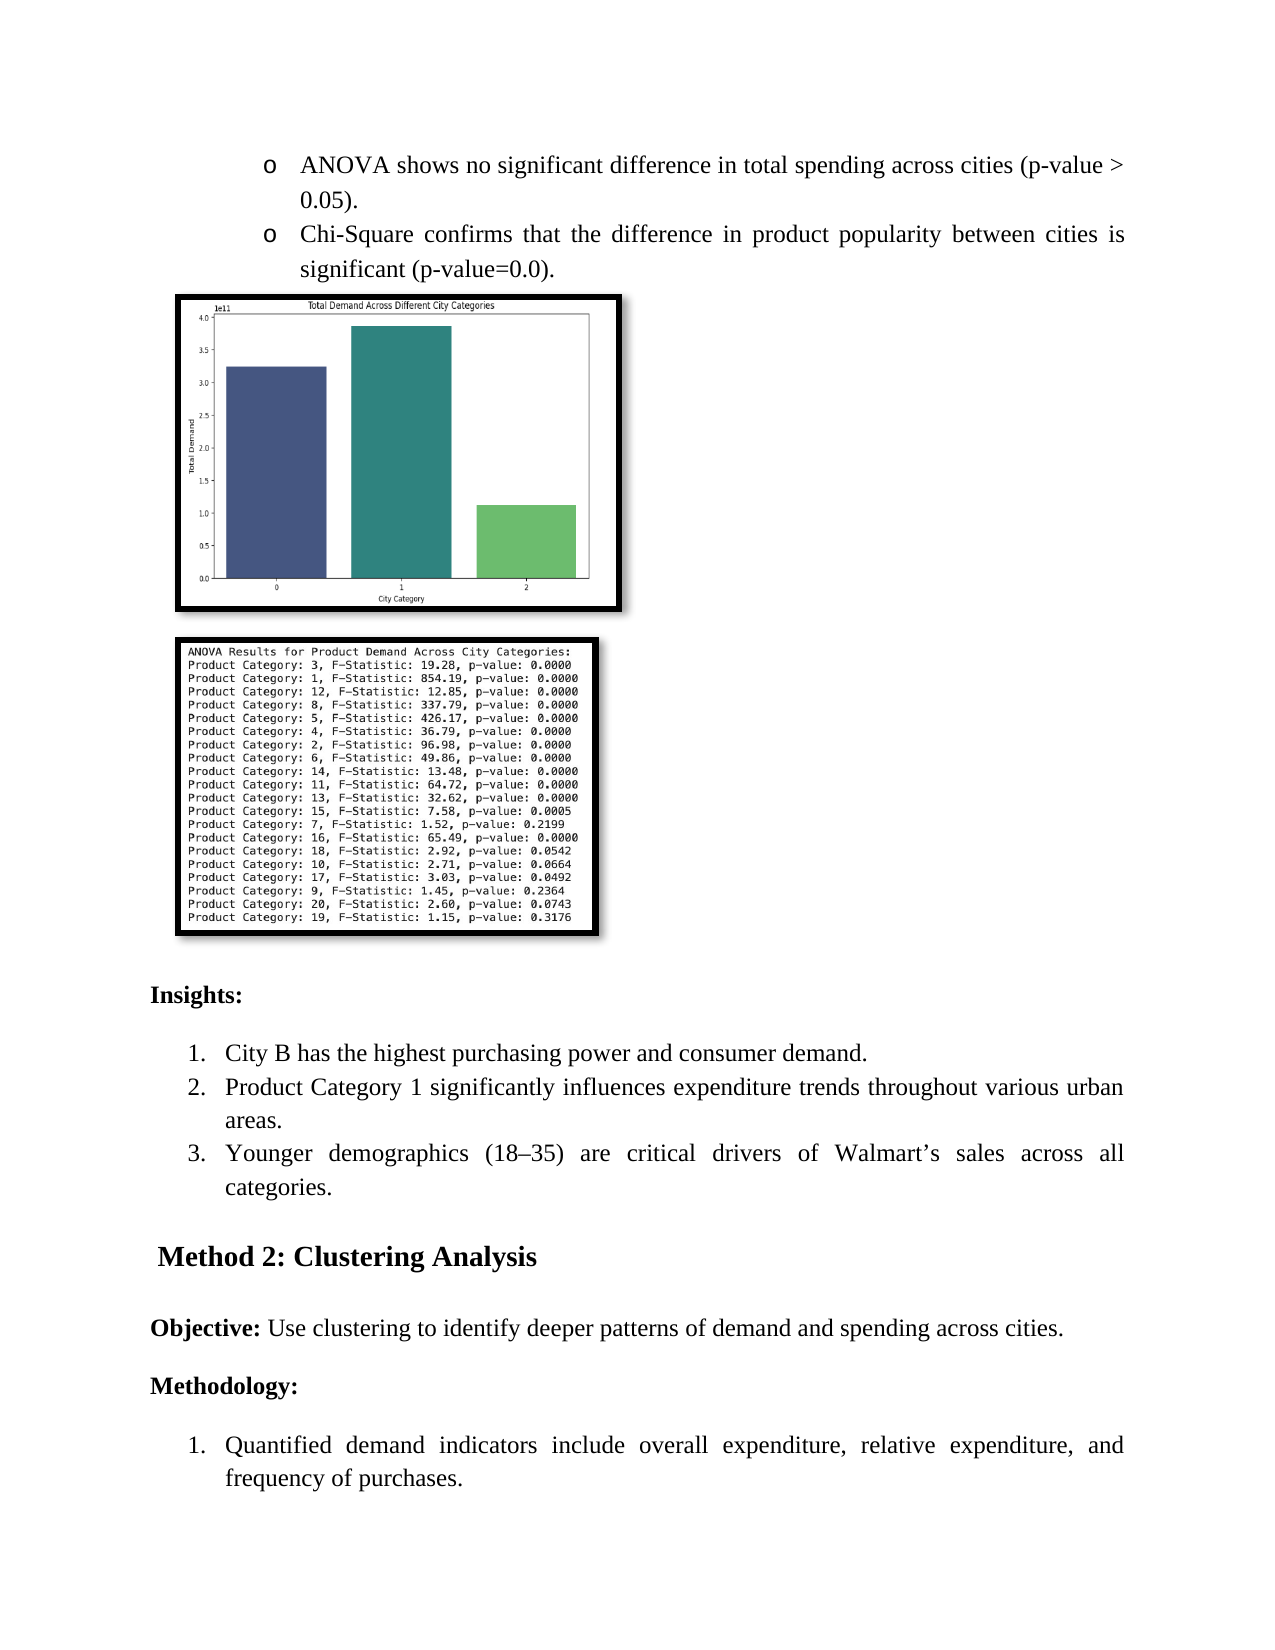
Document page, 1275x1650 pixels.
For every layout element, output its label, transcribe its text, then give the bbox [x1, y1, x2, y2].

subtitle Method 2: Clustering Analysis [150, 1239, 1125, 1273]
list ANOVA shows no significant difference in total spending across cities (p-value > 0.05). [262, 150, 1125, 214]
list Product Category 1 significantly influences expenditure trends throughout various urban areas. [187, 1072, 1125, 1134]
text Insights: [150, 980, 1125, 1009]
list City B has the highest purchasing power and consumer demand. [187, 1038, 1125, 1067]
text Objective: Use clustering to identify deeper patterns of demand and spending across cities. [150, 1313, 1125, 1342]
list Younger demographics (18–35) are critical drivers of Walmart’s sales across all categories. [187, 1138, 1125, 1200]
list Chi-Square confirms that product popularity is =0.0). [262, 219, 1125, 283]
list Quantified demand indicators include overall expenditure, relative expenditure, and frequency of purchases. [187, 1430, 1125, 1492]
text Methodology: [150, 1371, 1125, 1400]
